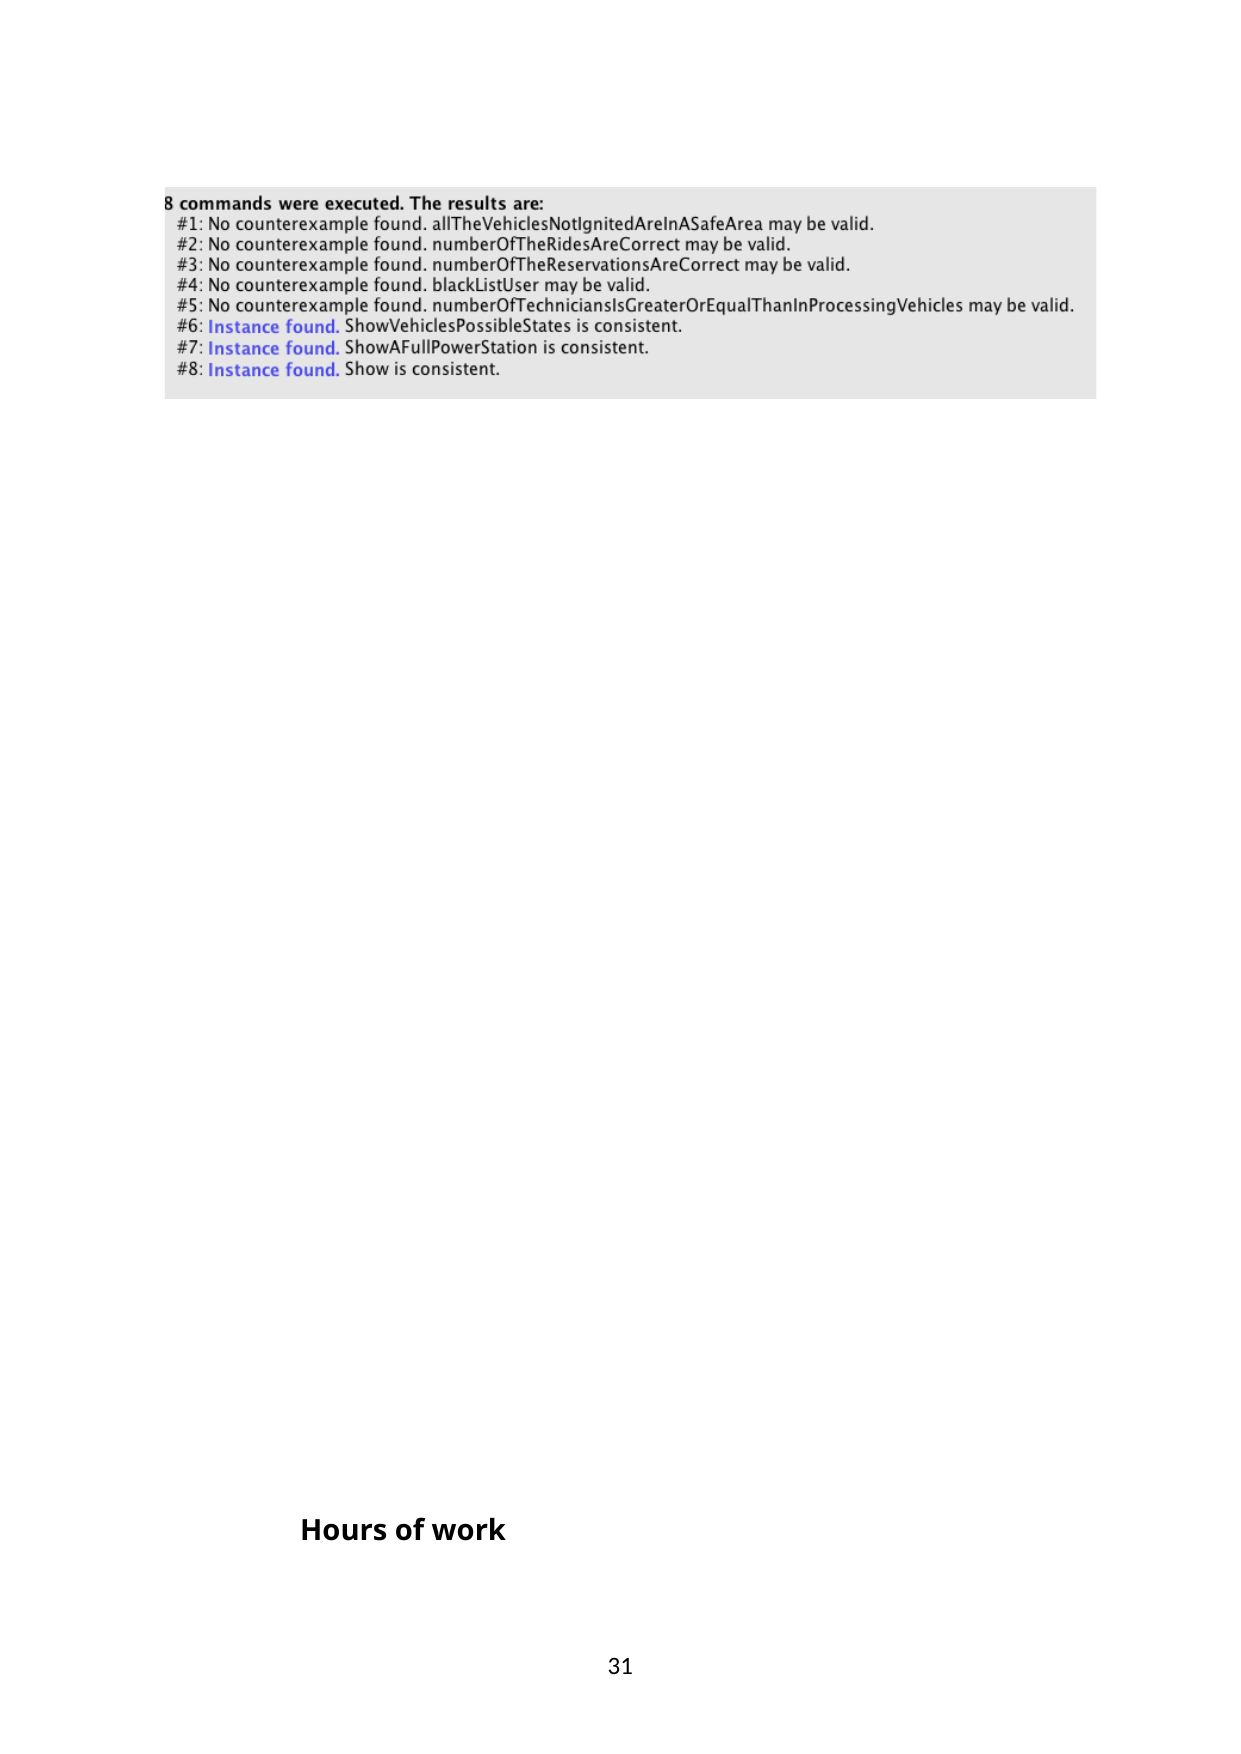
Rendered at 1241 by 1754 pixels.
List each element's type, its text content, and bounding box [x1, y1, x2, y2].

text Hours of work [300, 1510, 940, 1549]
picture [164, 187, 1097, 399]
